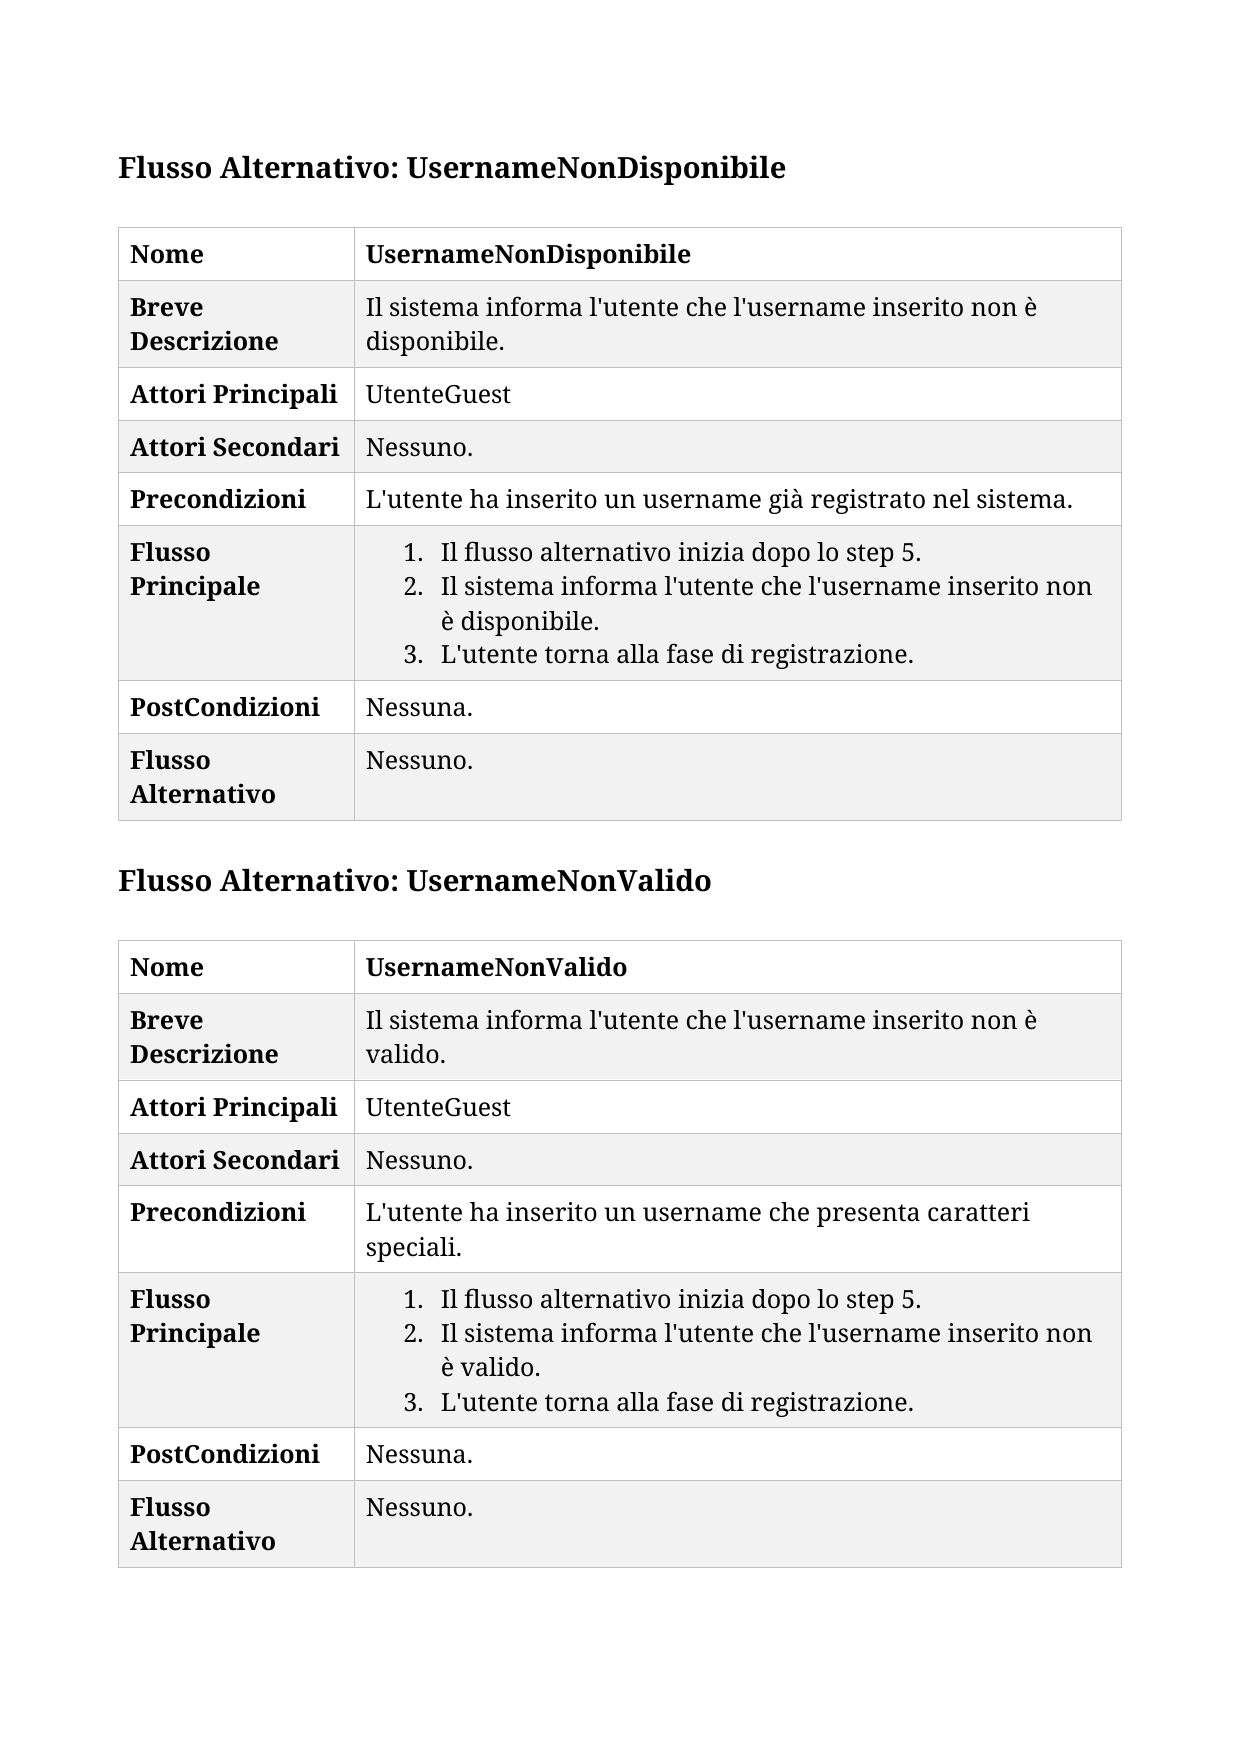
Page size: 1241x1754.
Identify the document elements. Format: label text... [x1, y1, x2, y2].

table_cell Attori Principali [119, 1081, 354, 1132]
table_cell Il sistema informa l'utente che l'username inserito non è valido. [355, 994, 1121, 1079]
table_cell Breve Descrizione [119, 994, 354, 1079]
table_header Nome [119, 228, 354, 280]
table_cell Nessuno. [355, 1481, 1121, 1567]
table_cell Precondizioni [119, 1186, 354, 1272]
table_cell Flusso Alternativo [119, 1481, 354, 1567]
table_cell Il sistema informa l'utente che l'username inserito non è disponibile. [355, 281, 1121, 367]
table_cell Flusso Alternativo [119, 734, 354, 820]
table_cell L'utente ha inserito un username che presenta caratteri speciali. [355, 1186, 1121, 1272]
table_cell Il flusso alternativo inizia dopo lo step 5. Il sistema informa l'utente che l'username inserito non è disponibile. L'utente torna alla fase di registrazione. [355, 526, 1121, 680]
table_cell Nessuno. [355, 734, 1121, 820]
table_header Nome [119, 941, 354, 993]
table_cell PostCondizioni [119, 681, 354, 733]
table_cell Breve Descrizione [119, 281, 354, 367]
table_cell Precondizioni [119, 473, 354, 525]
table_cell UtenteGuest [355, 1081, 1121, 1132]
table_header UsernameNonValido [355, 941, 1121, 993]
table_cell Attori Secondari [119, 421, 354, 472]
table_cell Nessuna. [355, 681, 1121, 733]
table_cell Nessuno. [355, 1134, 1121, 1185]
table_cell Nessuno. [355, 421, 1121, 472]
table_cell L'utente ha inserito un username già registrato nel sistema. [355, 473, 1121, 525]
table_cell Flusso Principale [119, 1273, 354, 1427]
table_header UsernameNonDisponibile [355, 228, 1121, 280]
text Flusso Alternativo: UsernameNonValido [118, 861, 1122, 900]
table_cell Attori Secondari [119, 1134, 354, 1185]
table_cell Il flusso alternativo inizia dopo lo step 5. Il sistema informa l'utente che l'username inserito non è valido. L'utente torna alla fase di registrazione. [355, 1273, 1121, 1427]
table_cell Nessuna. [355, 1428, 1121, 1480]
table_cell PostCondizioni [119, 1428, 354, 1480]
text Flusso Alternativo: UsernameNonDisponibile [118, 148, 1122, 187]
table_cell Flusso Principale [119, 526, 354, 680]
table_cell UtenteGuest [355, 368, 1121, 419]
table_cell Attori Principali [119, 368, 354, 419]
